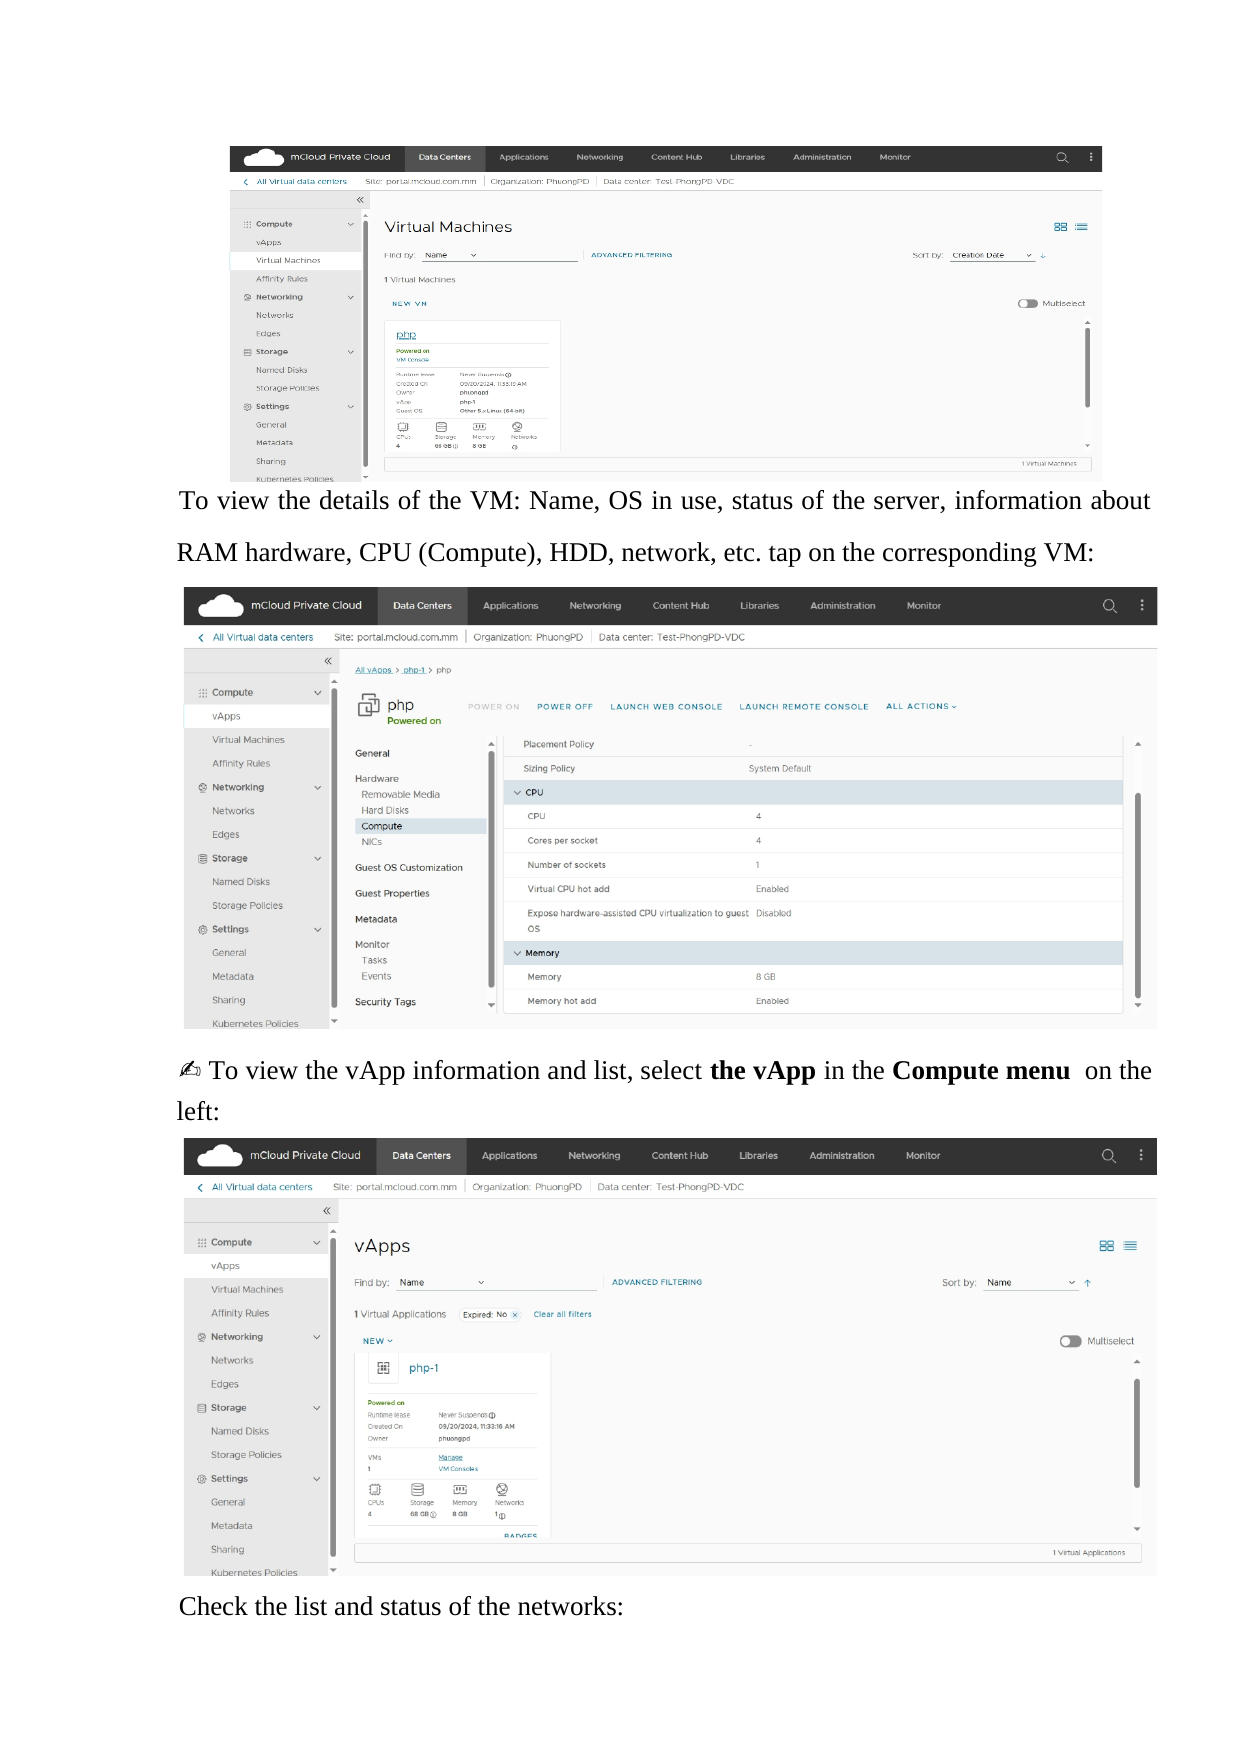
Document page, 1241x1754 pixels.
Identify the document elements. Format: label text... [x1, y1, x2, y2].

text To view the details of the VM: Name, OS in use, status of the server, information about RAM hardware, CPU (Compute), HDD, network, etc. tap on the corresponding VM: [176, 484, 1152, 567]
text ✍ To view the vApp information and list, select the vApp in the Compute menu on the left: [176, 1039, 1152, 1126]
picture [229, 146, 1103, 482]
picture [183, 1138, 1157, 1576]
text Check the list and status of the networks: [176, 1590, 1152, 1621]
picture [183, 587, 1158, 1029]
